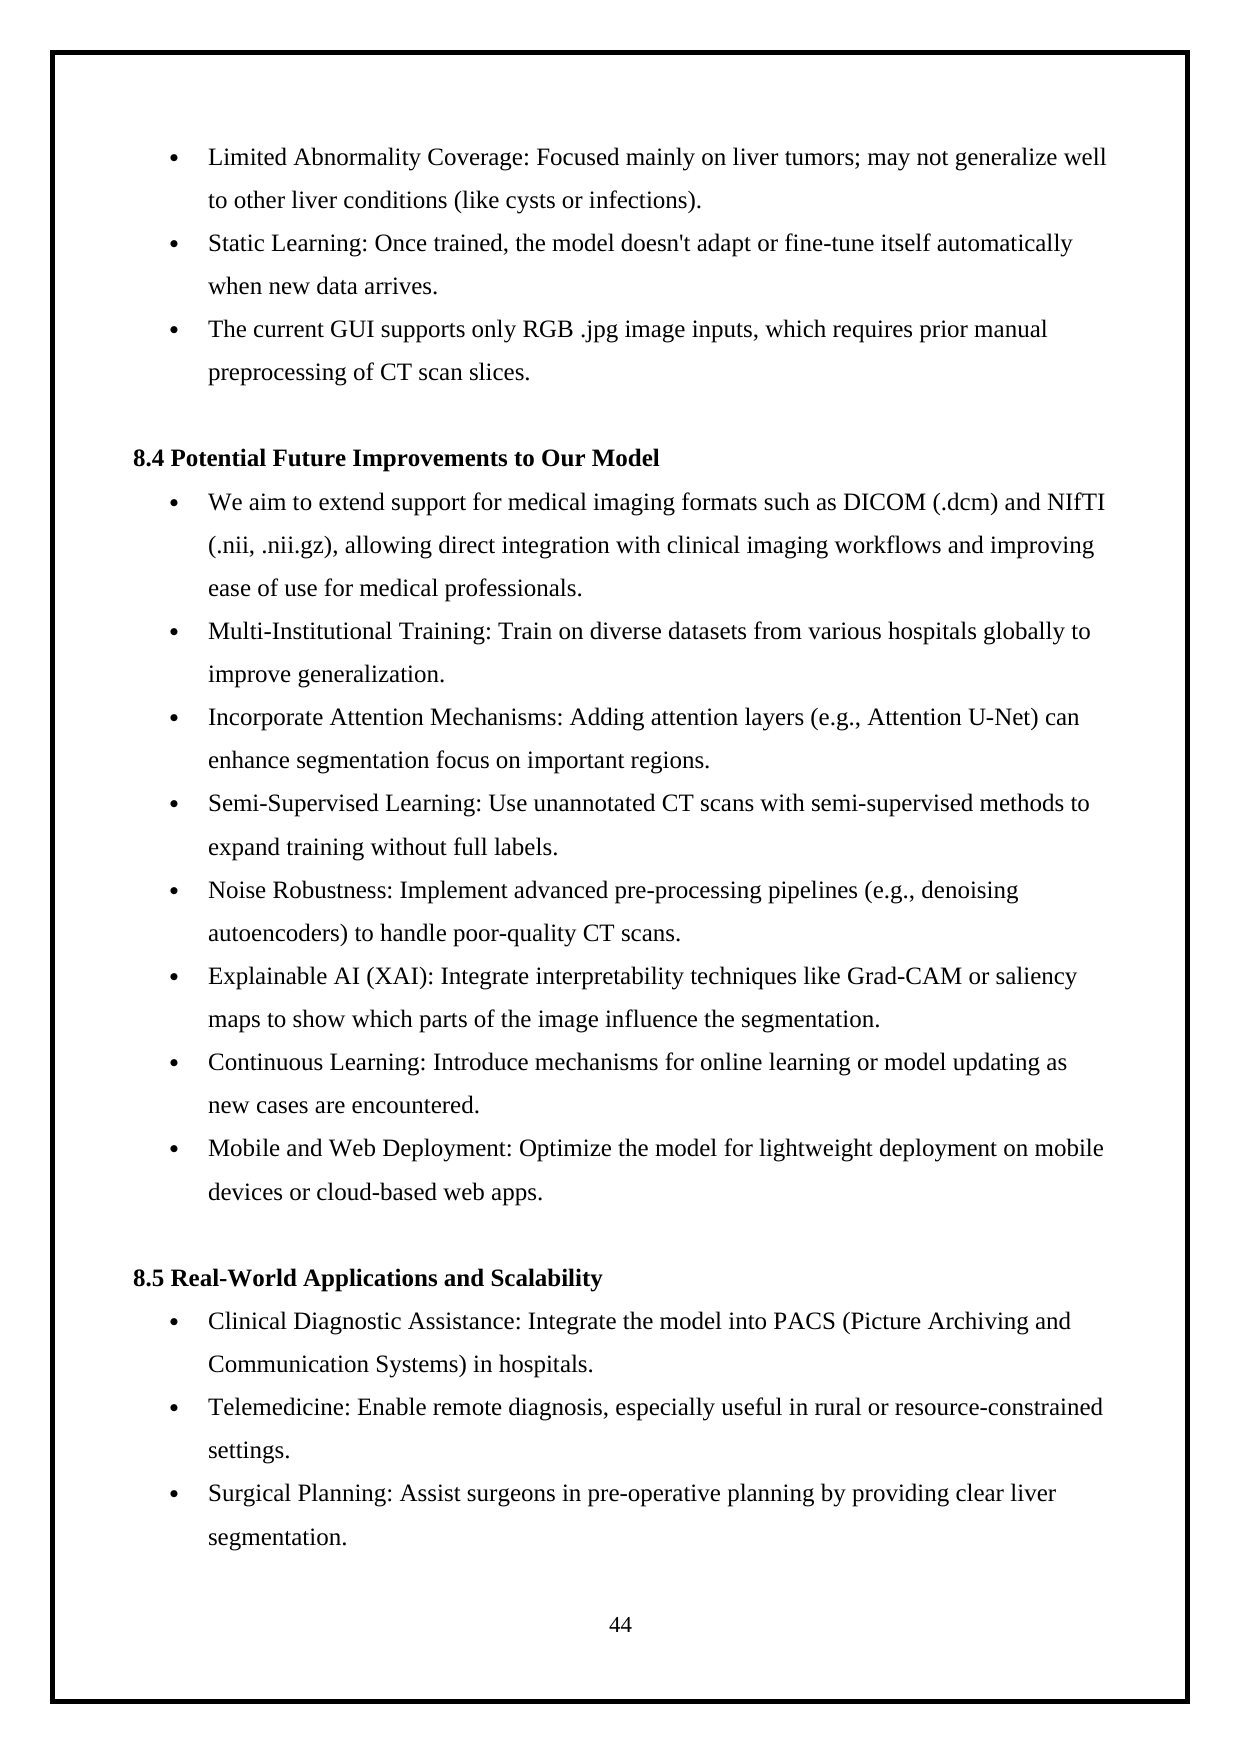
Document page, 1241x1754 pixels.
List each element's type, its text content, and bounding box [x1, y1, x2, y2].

list Limited Abnormality Coverage: Focused mainly on liver tumors; may not generalize well to other liver conditions (like cysts or infections). [170, 142, 1108, 213]
list Incorporate Attention Mechanisms: Adding attention layers (e.g., Attention U-Net) can enhance segmentation focus on important regions. [170, 702, 1108, 774]
list Mobile and Web Deployment: Optimize the model for lightweight deployment on mobile devices or cloud-based web apps. [170, 1133, 1108, 1205]
list Surgical Planning: Assist surgeons in pre-operative planning by providing clear liver segmentation. [170, 1478, 1108, 1550]
list Telemedicine: Enable remote diagnosis, especially useful in rural or resource-constrained settings. [170, 1392, 1108, 1464]
text 8.4 Potential Future Improvements to Our Model [133, 443, 1108, 472]
list The current GUI supports only RGB .jpg image inputs, which requires prior manual preprocessing of CT scan slices. [170, 314, 1108, 386]
list Noise Robustness: Implement advanced pre-processing pipelines (e.g., denoising autoencoders) to handle poor-quality CT scans. [170, 875, 1108, 947]
list Continuous Learning: Introduce mechanisms for online learning or model updating as new cases are encountered. [170, 1047, 1108, 1119]
list Static Learning: Once trained, the model doesn't adapt or fine-tune itself automatically when new data arrives. [170, 228, 1108, 300]
list Explainable AI (XAI): Integrate interpretability techniques like Grad-CAM or saliency maps to show which parts of the image influence the segmentation. [170, 961, 1108, 1033]
list We aim to extend support for medical imaging formats such as DICOM (.dcm) and NIfTI (.nii, .nii.gz), allowing direct integration with clinical imaging workflows and improving ease of use for medical professionals. [170, 487, 1108, 602]
text 8.5 Real-World Applications and Scalability [133, 1263, 1108, 1292]
list Clinical Diagnostic Assistance: Integrate the model into PACS (Picture Archiving and Communication Systems) in hospitals. [170, 1306, 1108, 1378]
list Semi-Supervised Learning: Use unannotated CT scans with semi-supervised methods to expand training without full labels. [170, 788, 1108, 860]
list Multi-Institutional Training: Train on diverse datasets from various hospitals globally to improve generalization. [170, 616, 1108, 688]
